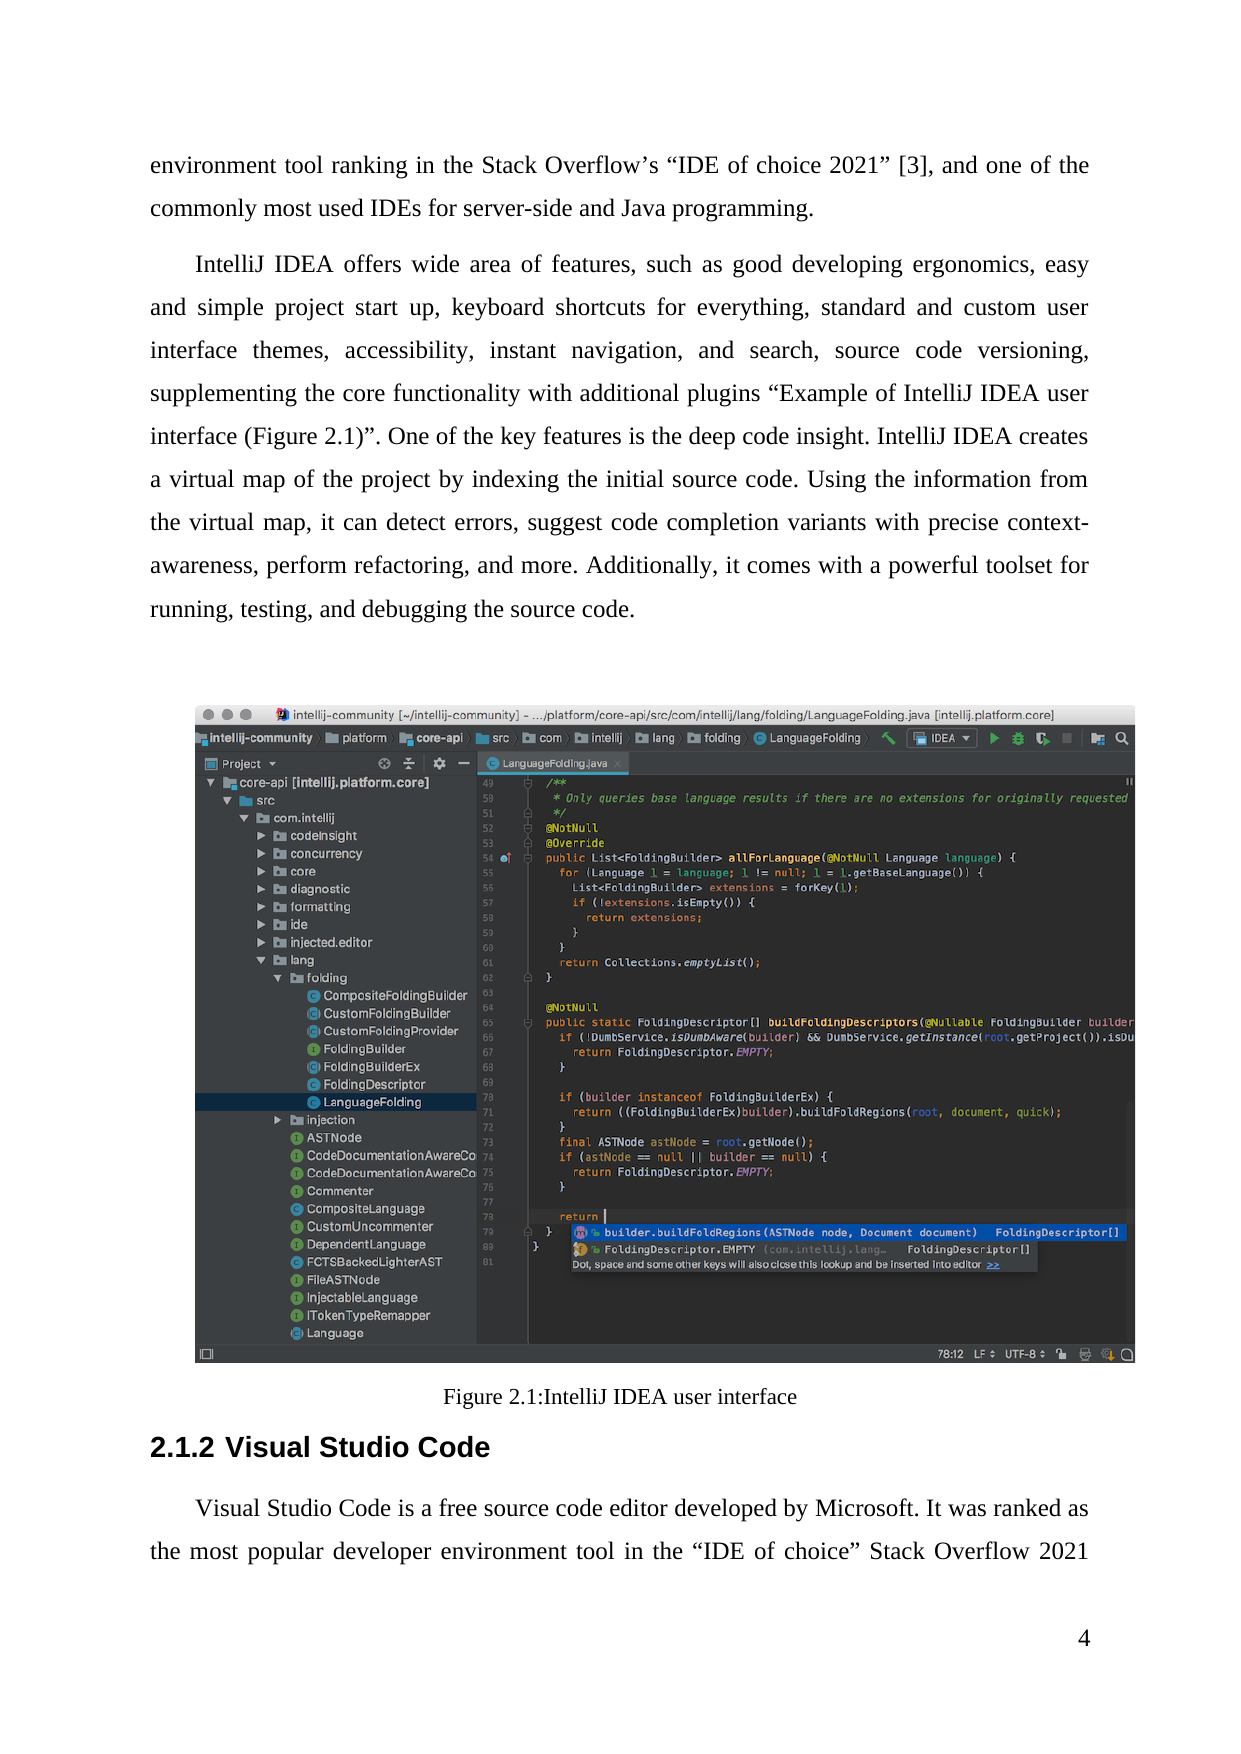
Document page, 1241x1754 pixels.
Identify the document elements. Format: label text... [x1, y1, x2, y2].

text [150, 150, 1090, 222]
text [150, 1493, 1090, 1565]
subtitle Visual Studio Code [150, 1430, 1090, 1464]
text Figure 2.1:IntelliJ IDEA user interface [150, 1383, 1090, 1409]
text IntelliJ IDEA offers wide area of features, such as good developing ergonomics, easy and simple project start up, keyboard shortcuts for everything, standard and custom user interface themes, accessibility, instant navigation, and search, source code versioning, supplementing the core functionality with additional plugins “Example of IntelliJ IDEA user interface (Figure 2.1)”. One of the key features is the deep code insight. IntelliJ IDEA creates a virtual map of the project by indexing the initial source code. Using the information from the virtual map, it can detect errors, suggest code completion variants with precise context-awareness, perform refactoring, and more. Additionally, it comes with a powerful toolset for running, testing, and debugging the source code. [150, 249, 1090, 622]
picture [195, 705, 1136, 1363]
